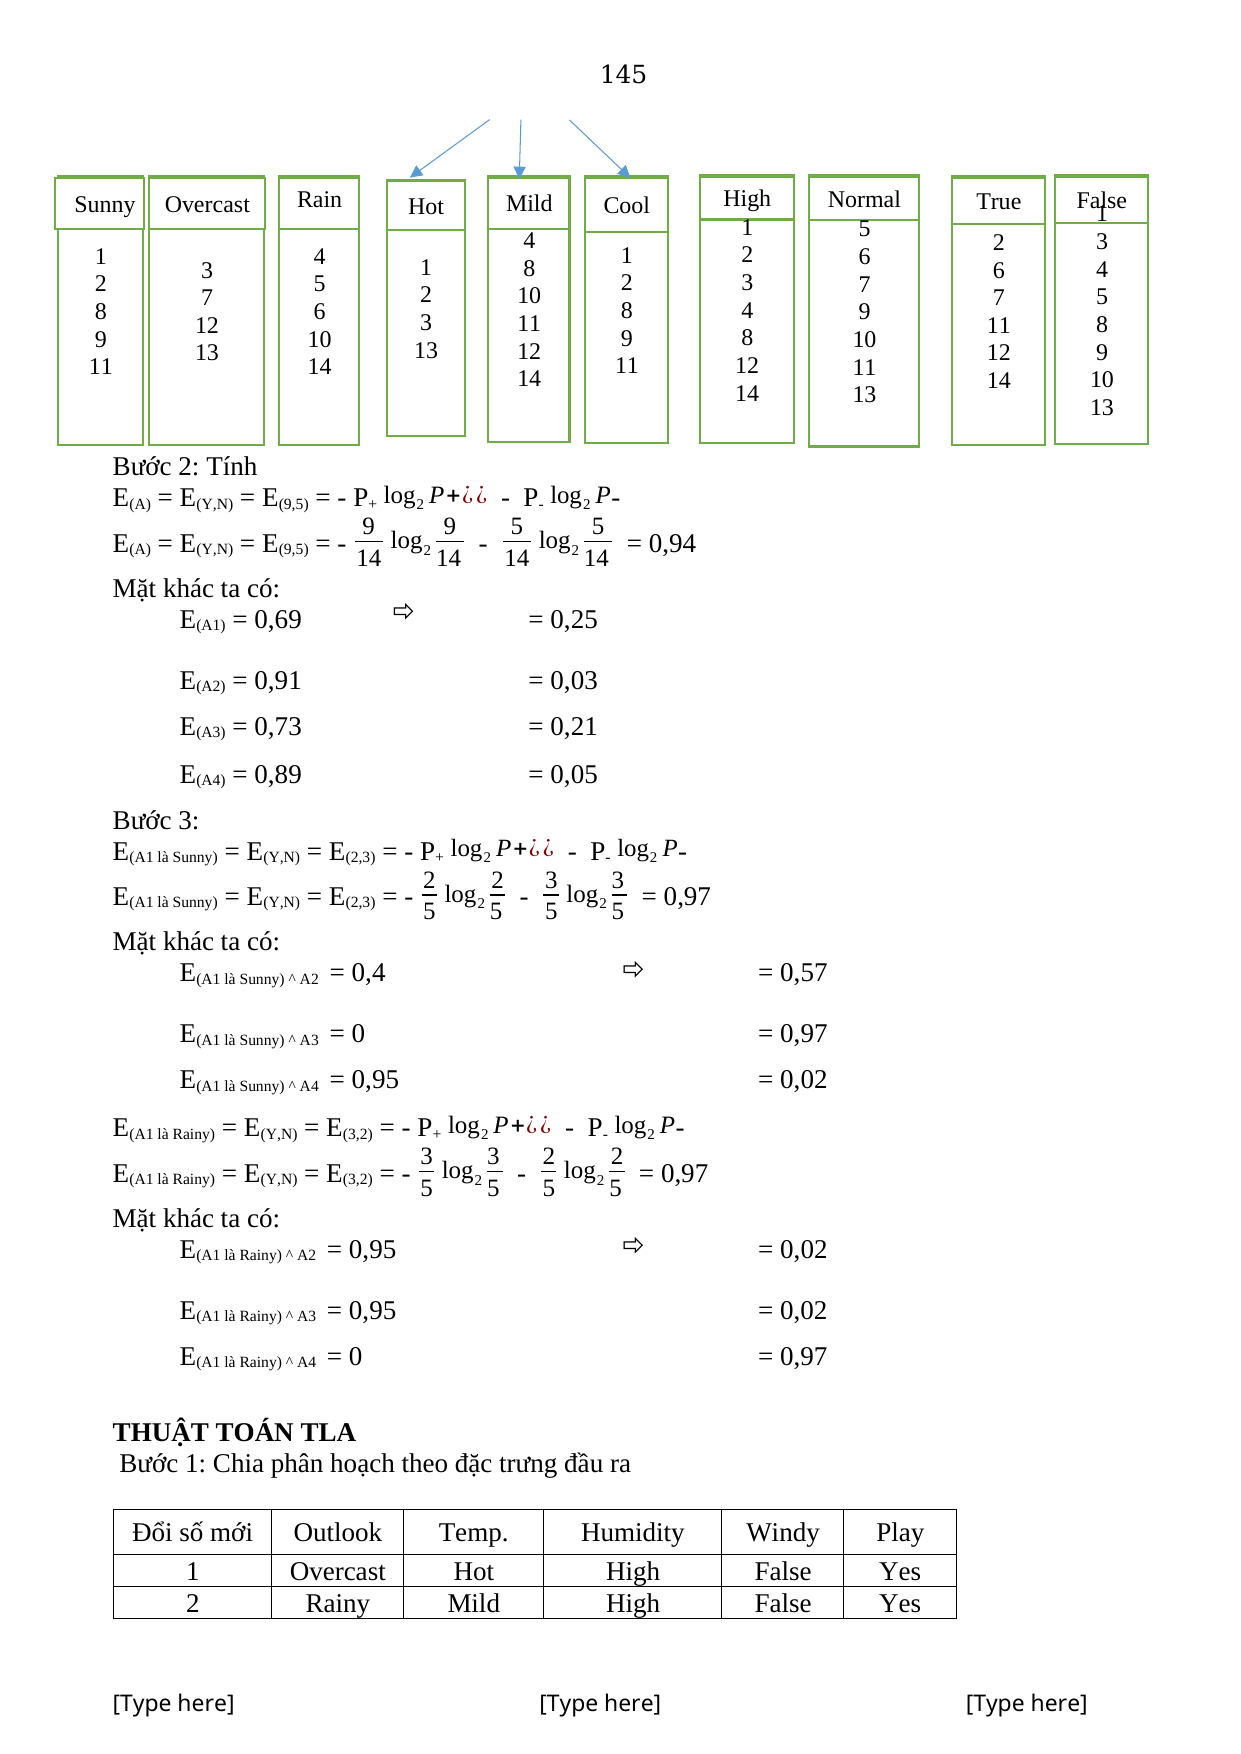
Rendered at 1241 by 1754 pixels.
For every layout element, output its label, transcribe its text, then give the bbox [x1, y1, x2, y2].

text Bước 2: Tính [112, 450, 1134, 481]
text Bước 1: Chia phân hoạch theo đặc trưng đầu ra [112, 1447, 1134, 1478]
text E(A) = E(Y,N) = E(9,5) = - - = 0,94 [112, 513, 1134, 572]
text Bước 3: [112, 804, 1134, 835]
text Mặt khác ta có: [112, 925, 1134, 956]
text THUẬT TOÁN TLA [112, 1416, 1134, 1447]
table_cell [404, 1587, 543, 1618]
text E(A) = E(Y,N) = E(9,5) = - P+ - P- - [112, 481, 1134, 513]
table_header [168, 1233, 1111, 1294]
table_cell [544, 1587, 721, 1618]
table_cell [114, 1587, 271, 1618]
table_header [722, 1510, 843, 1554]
text E(A1 là Rainy) = E(Y,N) = E(3,2) = - - = 0,97 [112, 1143, 1134, 1202]
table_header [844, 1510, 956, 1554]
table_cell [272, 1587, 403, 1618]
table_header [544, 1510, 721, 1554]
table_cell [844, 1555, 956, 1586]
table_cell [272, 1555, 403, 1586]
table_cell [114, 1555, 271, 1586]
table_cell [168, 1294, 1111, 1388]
text Mặt khác ta có: [112, 1202, 1134, 1233]
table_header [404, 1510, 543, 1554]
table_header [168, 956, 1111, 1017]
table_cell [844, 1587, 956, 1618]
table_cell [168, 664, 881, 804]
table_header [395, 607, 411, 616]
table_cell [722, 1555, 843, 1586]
text E(A1 là Sunny) = E(Y,N) = E(2,3) = - P+ - P- - [112, 835, 1134, 866]
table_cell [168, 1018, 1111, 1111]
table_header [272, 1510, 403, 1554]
text E(A1 là Rainy) = E(Y,N) = E(3,2) = - P+ - P- - [112, 1111, 1134, 1143]
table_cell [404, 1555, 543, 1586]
text Mặt khác ta có: [112, 572, 1134, 603]
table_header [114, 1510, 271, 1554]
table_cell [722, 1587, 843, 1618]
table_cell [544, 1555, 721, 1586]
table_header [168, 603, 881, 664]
text E(A1 là Sunny) = E(Y,N) = E(2,3) = - - = 0,97 [112, 866, 1134, 925]
